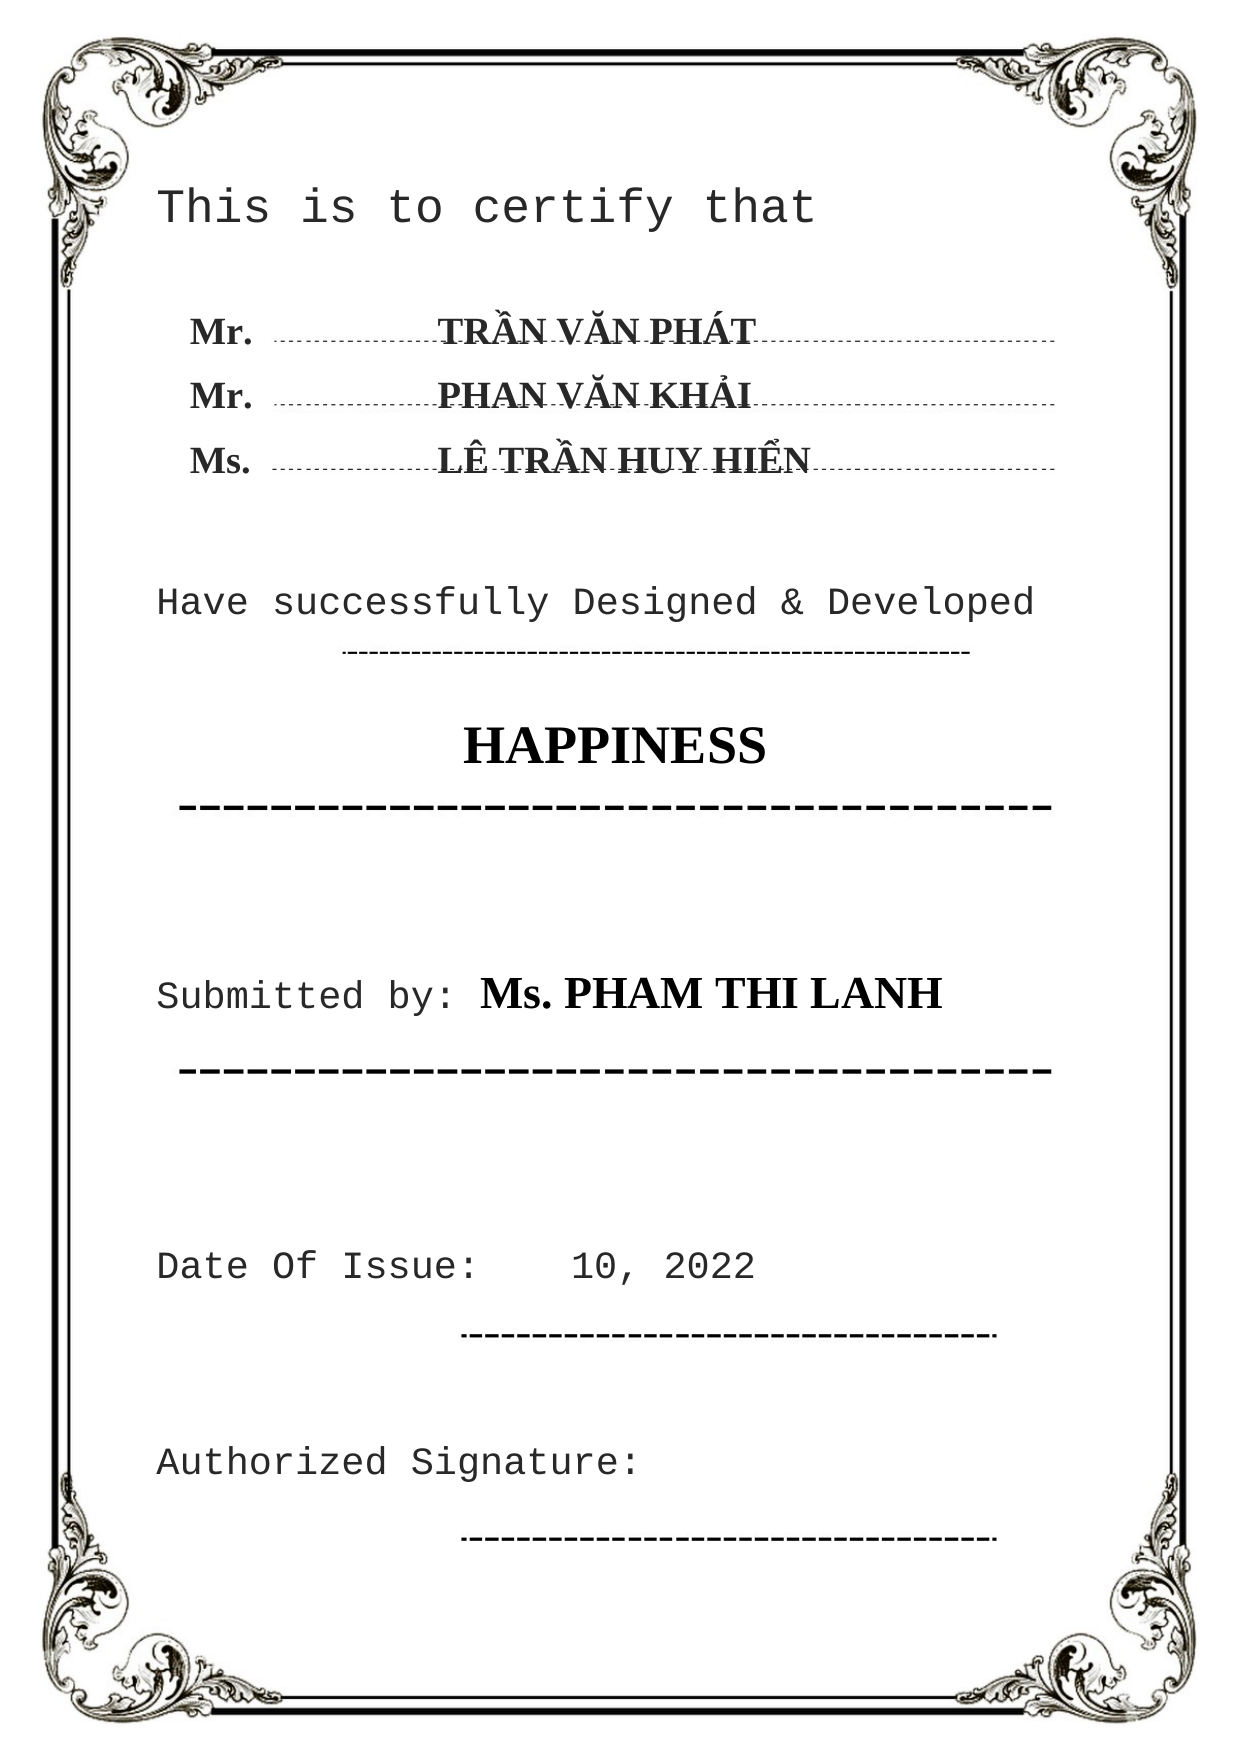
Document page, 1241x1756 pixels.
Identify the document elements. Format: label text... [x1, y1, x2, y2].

text HAPPINESS [287, 712, 943, 775]
text Mr. TRẦN VĂN PHÁT [189, 308, 1203, 353]
text Ms. LÊ TRẦN HUY HIỂN [189, 437, 1203, 482]
text Mr. PHAN VĂN KHẢI [189, 373, 1203, 417]
text This is to certify that [156, 183, 1203, 237]
text Authorized Signature: [156, 1442, 1203, 1486]
text Date Of Issue: 10, 2022 [156, 1246, 1203, 1290]
text Submitted by: Ms. PHAM THI LANH [156, 966, 1203, 1021]
text Have successfully Designed & Developed [156, 583, 1203, 626]
picture [40, 34, 1199, 1726]
